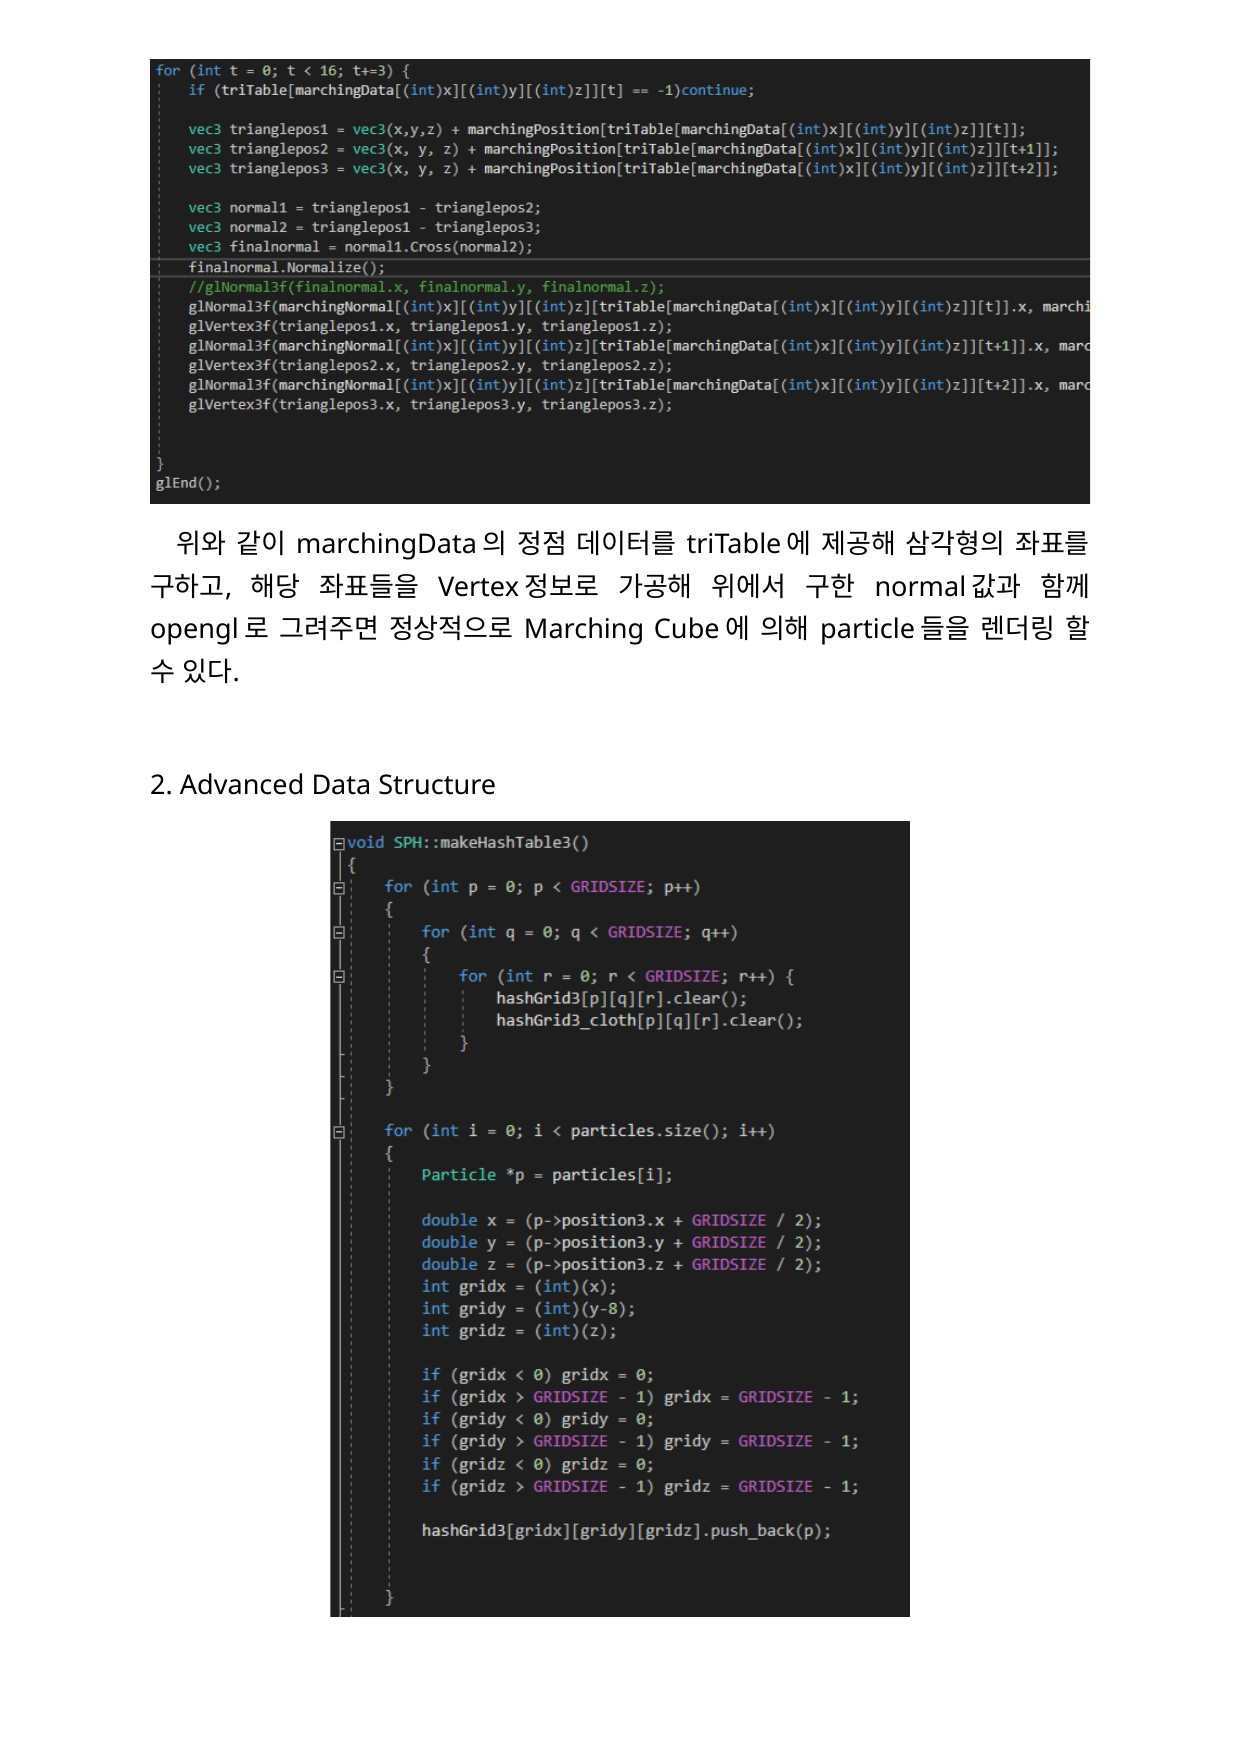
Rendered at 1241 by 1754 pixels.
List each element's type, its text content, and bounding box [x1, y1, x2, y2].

picture [150, 59, 1091, 504]
text 위와 같이 marchingData의 정점 데이터를 triTable에 제공해 삼각형의 좌표를 구하고, 해당 좌표들을 Vertex정보로 가공해 위에서 구한 normal값과 함께 opengl로 그려주면 정상적으로 Marching Cube에 의해 particle들을 렌더링 할 수 있다. [150, 522, 1090, 689]
picture [330, 821, 910, 1617]
text 2. Advanced Data Structure [150, 765, 1090, 802]
